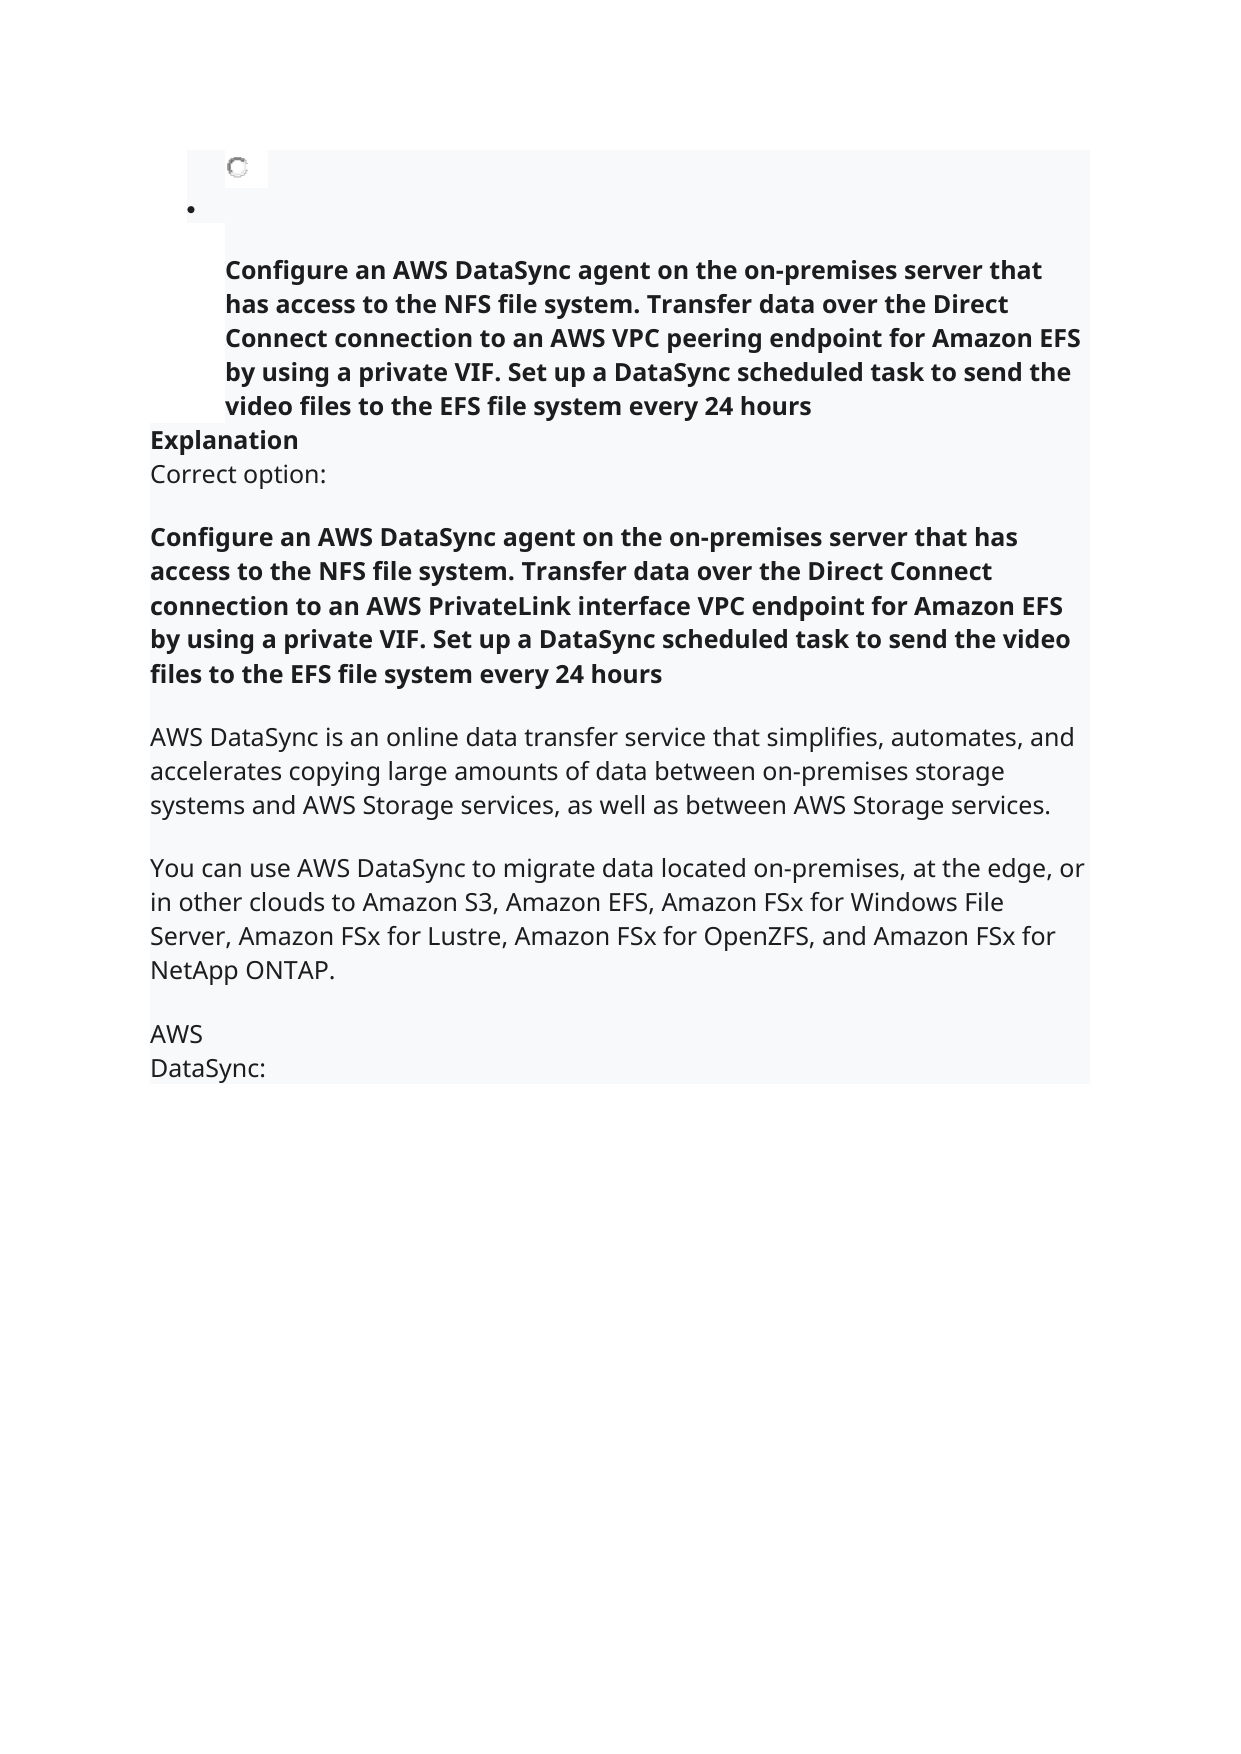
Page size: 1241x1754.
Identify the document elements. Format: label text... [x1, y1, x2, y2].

text Explanation [150, 423, 1090, 457]
text AWS DataSync is an online data transfer service that simplifies, automates, and accelerates copying large amounts of data between on-premises storage systems and AWS Storage services, as well as between AWS Storage services. [150, 719, 1090, 822]
text You can use AWS DataSync to migrate data located on-premises, at the edge, or in other clouds to Amazon S3, Amazon EFS, Amazon FSx for Windows File Server, Amazon FSx for Lustre, Amazon FSx for OpenZFS, and Amazon FSx for NetApp ONTAP. [150, 851, 1090, 987]
text AWS DataSync: via - https://aws.amazon.com/datasync/ [150, 1016, 1090, 1084]
text Configure an AWS DataSync agent on the on-premises server that has access to the NFS file system. Transfer data over the Direct Connect connection to an AWS VPC peering endpoint for Amazon EFS by using a private VIF. Set up a DataSync scheduled task to send the video files to the EFS file system every 24 hours [225, 252, 1090, 423]
text Configure an AWS DataSync agent on the on-premises server that has access to the NFS file system. Transfer data over the Direct Connect connection to an AWS PrivateLink interface VPC endpoint for Amazon EFS by using a private VIF. Set up a DataSync scheduled task to send the video files to the EFS file system every 24 hours [150, 520, 1090, 690]
text Correct option: [150, 457, 1090, 491]
